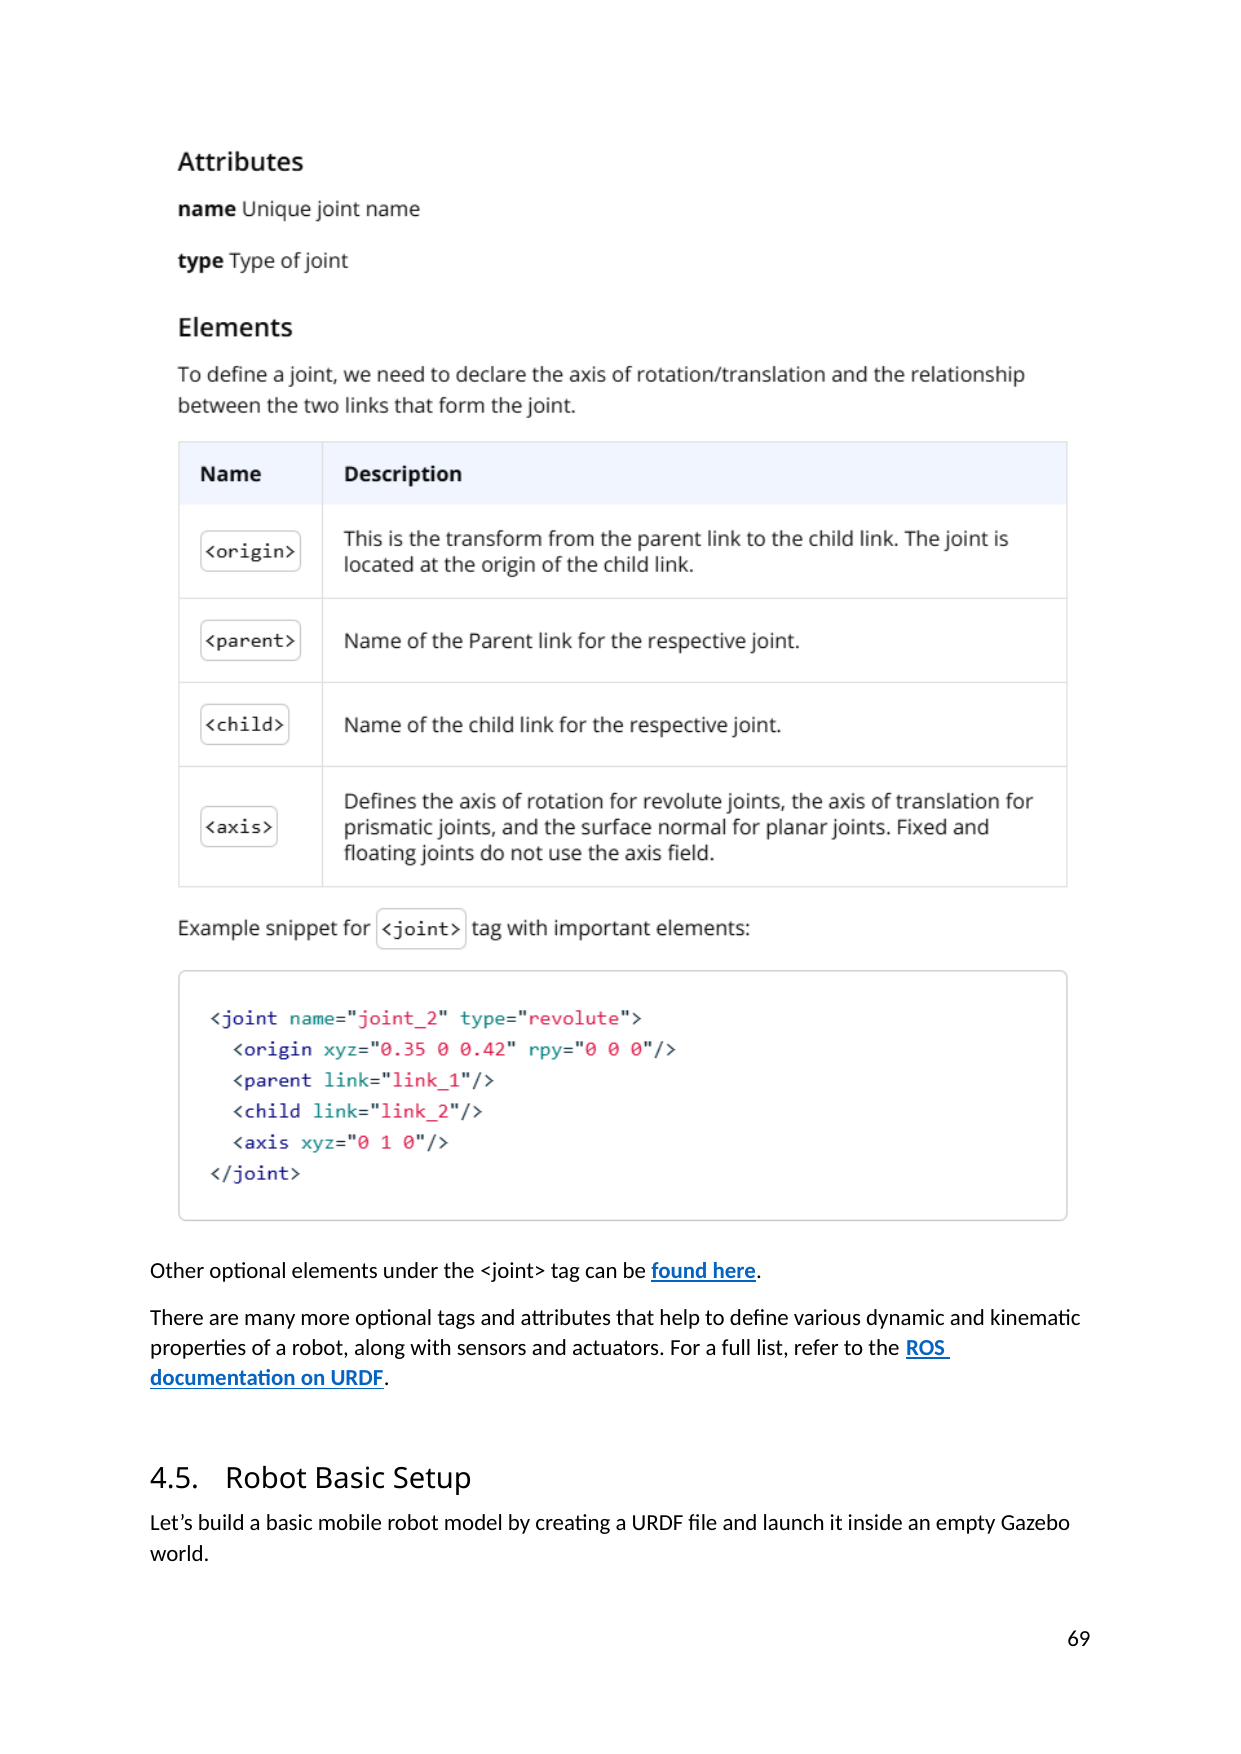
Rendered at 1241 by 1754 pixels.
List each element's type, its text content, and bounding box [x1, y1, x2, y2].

picture [150, 150, 1091, 1238]
subtitle Robot Basic Setup [150, 1457, 1090, 1497]
text Let’s build a basic mobile robot model by creating a URDF file and launch it inside an empty Gazebo world. [150, 1508, 1090, 1567]
text Other optional elements under the <joint> tag can be found here. [150, 1256, 1090, 1284]
text There are many more optional tags and attributes that help to define various dynamic and kinematic properties of a robot, along with sensors and actuators. For a full list, refer to the ROS documentation on URDF. [150, 1303, 1090, 1392]
